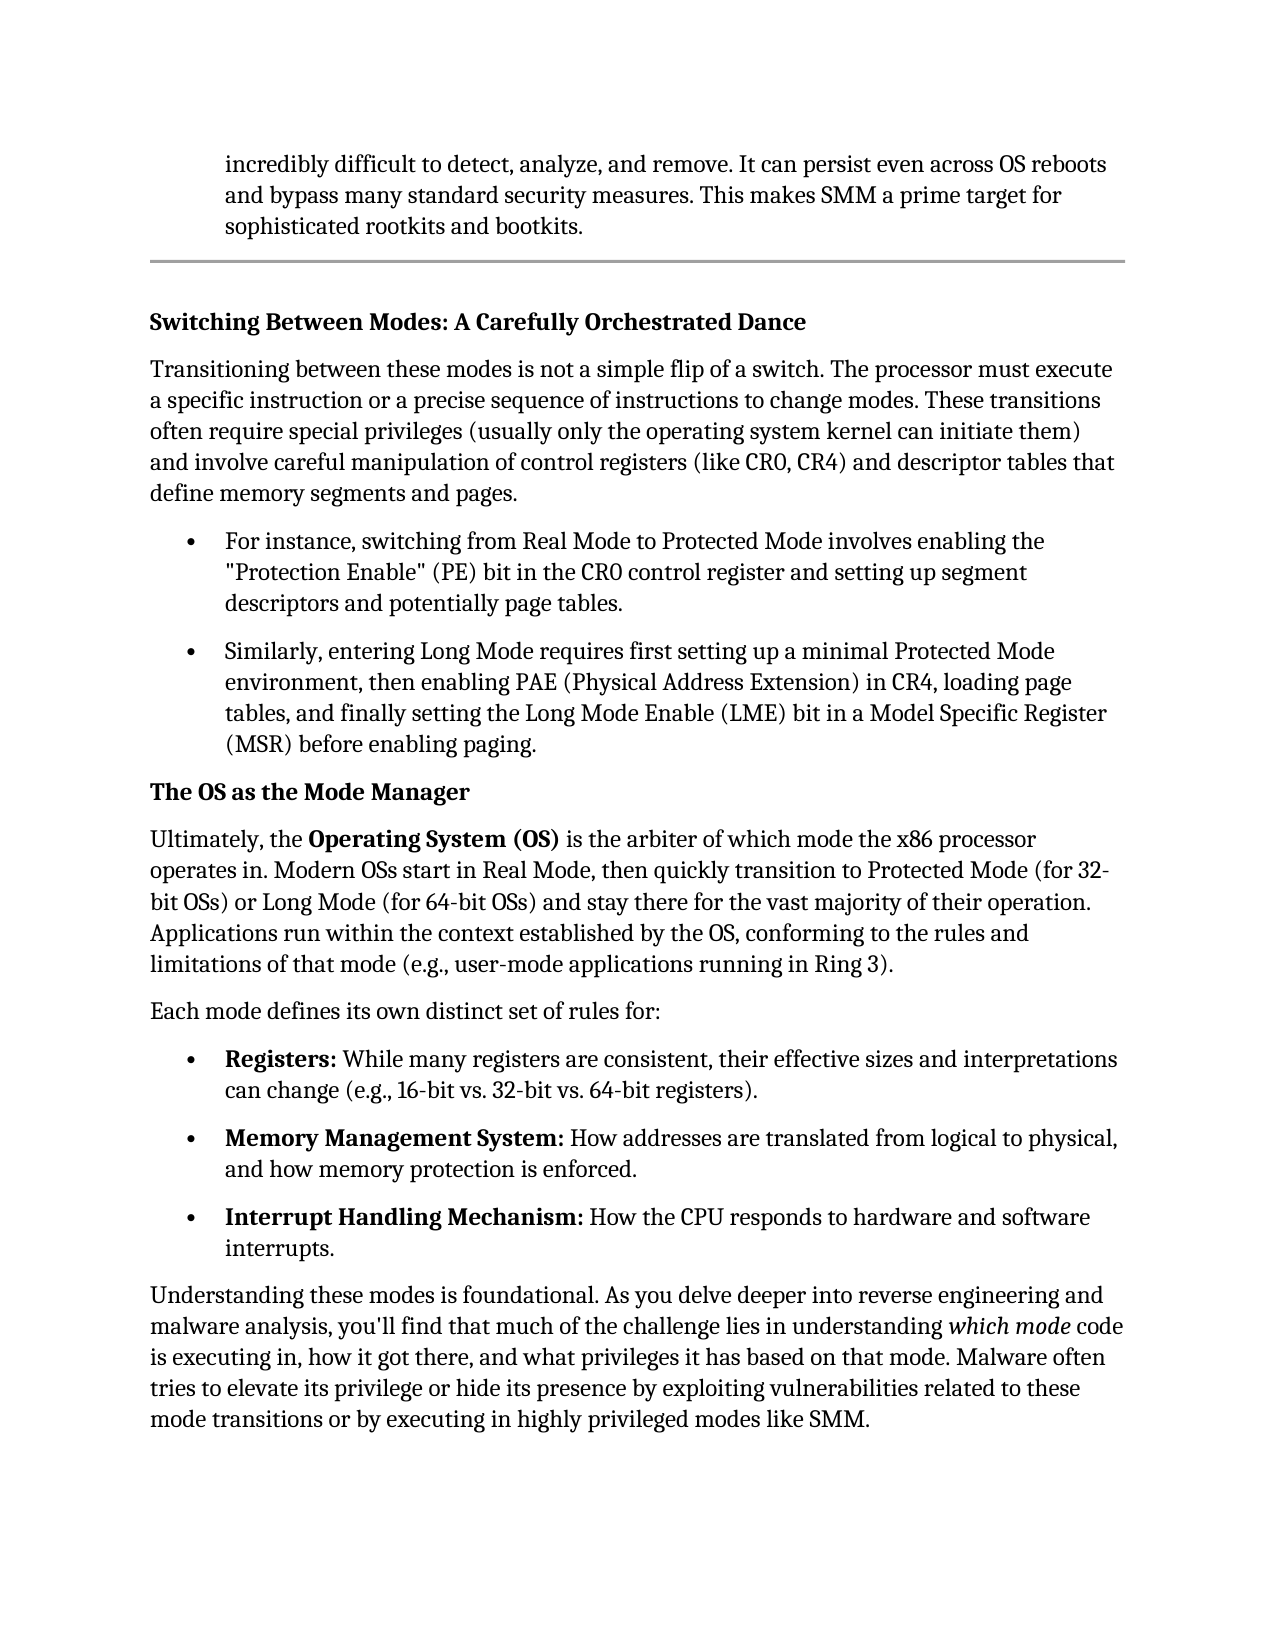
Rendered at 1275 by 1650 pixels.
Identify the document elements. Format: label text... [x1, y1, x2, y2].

text Transitioning between these modes is not a simple flip of a switch. The processor must execute a specific instruction or a precise sequence of instructions to change modes. These transitions often require special privileges (usually only the operating system kernel can initiate them) and involve careful manipulation of control registers (like CR0, CR4) and descriptor tables that define memory segments and pages. [150, 355, 1125, 508]
list Registers: While many registers are consistent, their effective sizes and interpretations can change (e.g., 16-bit vs. 32-bit vs. 64-bit registers). [187, 1045, 1125, 1105]
text Switching Between Modes: A Carefully Orchestrated Dance [150, 307, 1125, 336]
list Memory Management System: How addresses are translated from logical to physical, and how memory protection is enforced. [187, 1124, 1125, 1183]
list Similarly, entering Long Mode requires first setting up a minimal Protected Mode environment, then enabling PAE (Physical Address Extension) in CR4, loading page tables, and finally setting the Long Mode Enable (LME) bit in a Model Specific Register (MSR) before enabling paging. [187, 637, 1125, 759]
list Interrupt Handling Mechanism: How the CPU responds to hardware and software interrupts. [187, 1202, 1125, 1262]
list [187, 150, 1125, 241]
text Each mode defines its own distinct set of rules for: [150, 997, 1125, 1026]
list For instance, switching from Real Mode to Protected Mode involves enabling the "Protection Enable" (PE) bit in the CR0 control register and setting up segment descriptors and potentially page tables. [187, 527, 1125, 618]
text Understanding these modes is foundational. As you delve deeper into reverse engineering and malware analysis, you'll find that much of the challenge lies in understanding which mode code is executing in, how it got there, and what privileges it has based on that mode. Malware often tries to elevate its privilege or hide its presence by exploiting vulnerabilities related to these mode transitions or by executing in highly privileged modes like SMM. [150, 1281, 1125, 1434]
text The OS as the Mode Manager [150, 778, 1125, 806]
text Ultimately, the Operating System (OS) is the arbiter of which mode the x86 processor operates in. Modern OSs start in Real Mode, then quickly transition to Protected Mode (for 32-bit OSs) or Long Mode (for 64-bit OSs) and stay there for the vast majority of their operation. Applications run within the context established by the OS, conforming to the rules and limitations of that mode (e.g., user-mode applications running in Ring 3). [150, 825, 1125, 978]
